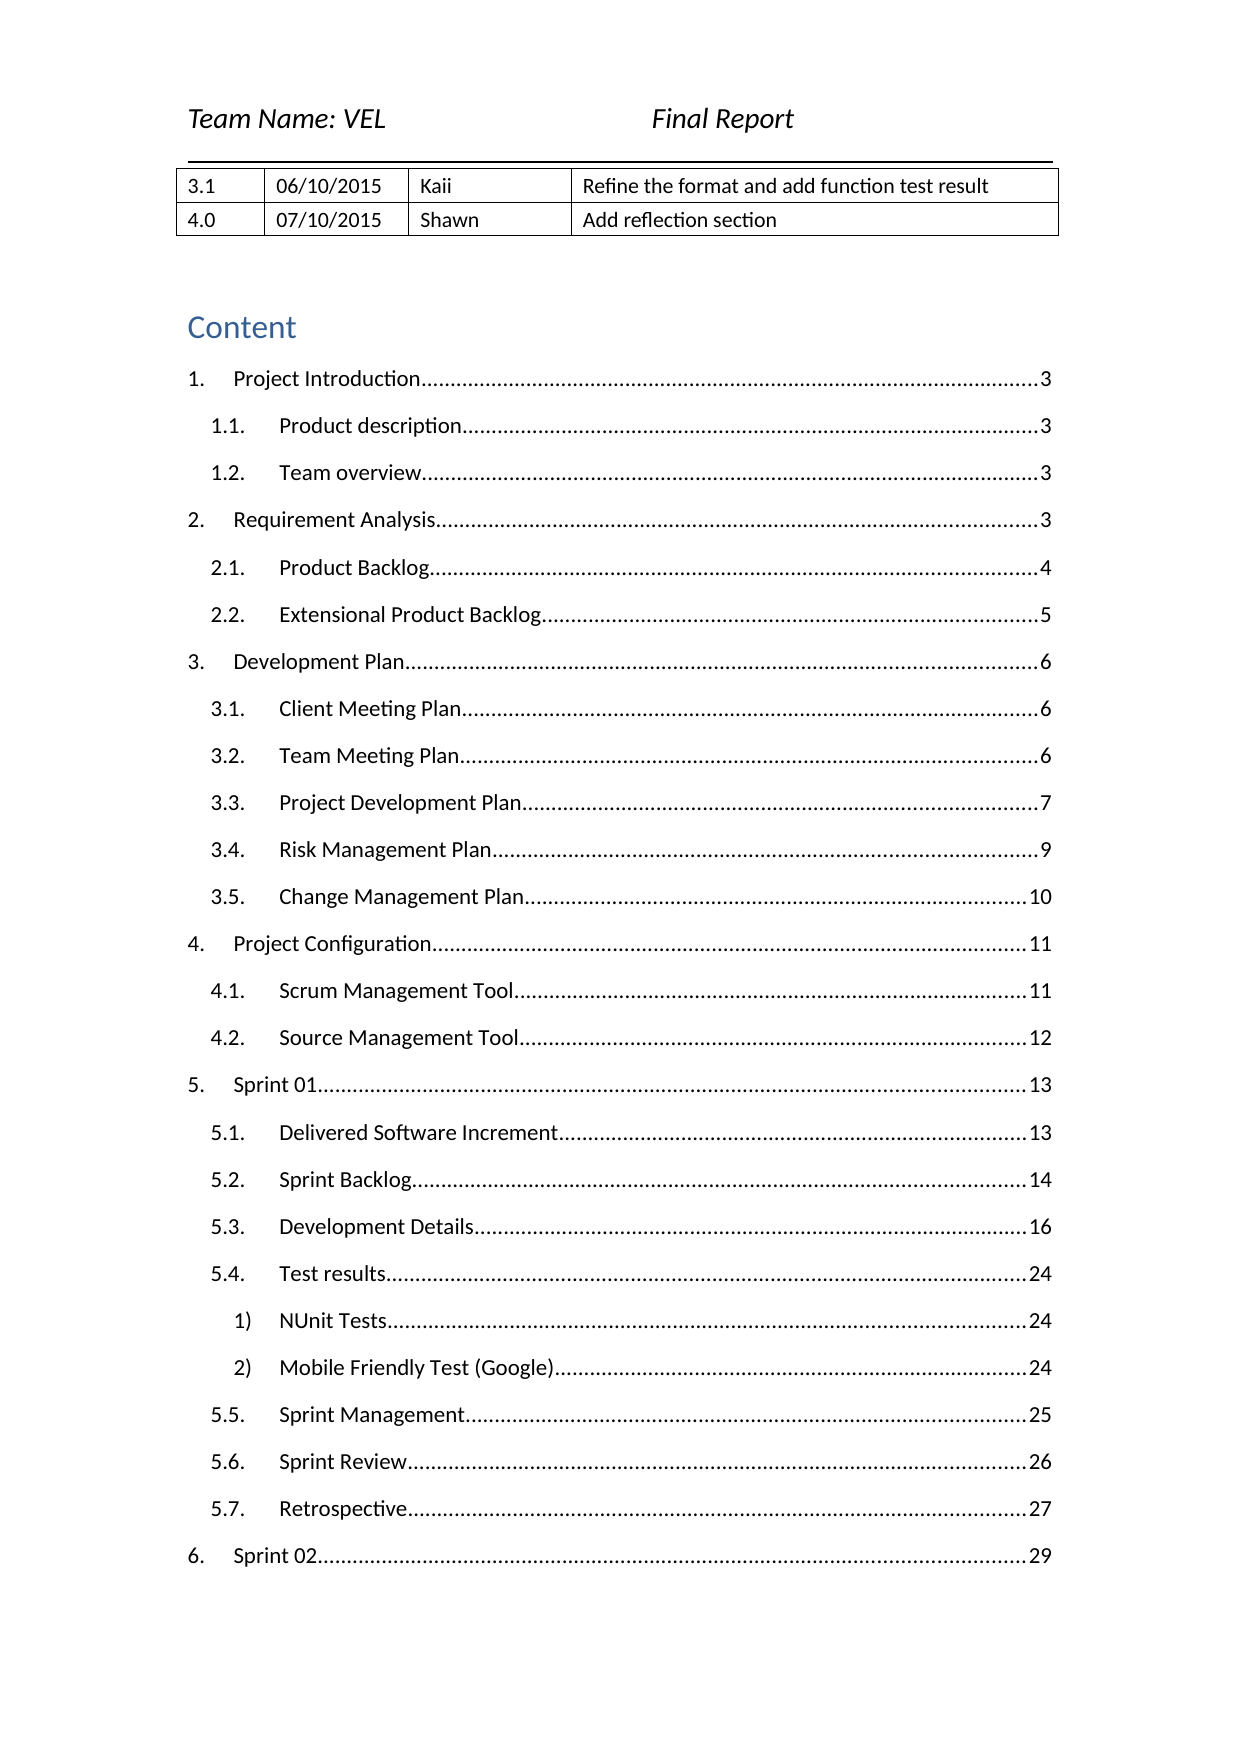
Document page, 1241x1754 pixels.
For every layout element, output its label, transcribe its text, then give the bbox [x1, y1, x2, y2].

table_cell Shawn [409, 203, 571, 235]
table_cell 3.1 [177, 169, 264, 202]
table_cell 4.0 [177, 203, 264, 235]
table_cell Add reflection section [572, 203, 1058, 235]
table_cell Kaii [409, 169, 571, 202]
table_cell 07/10/2015 [265, 203, 408, 235]
table_cell 06/10/2015 [265, 169, 408, 202]
table_cell Refine the format and add function test result [572, 169, 1058, 202]
